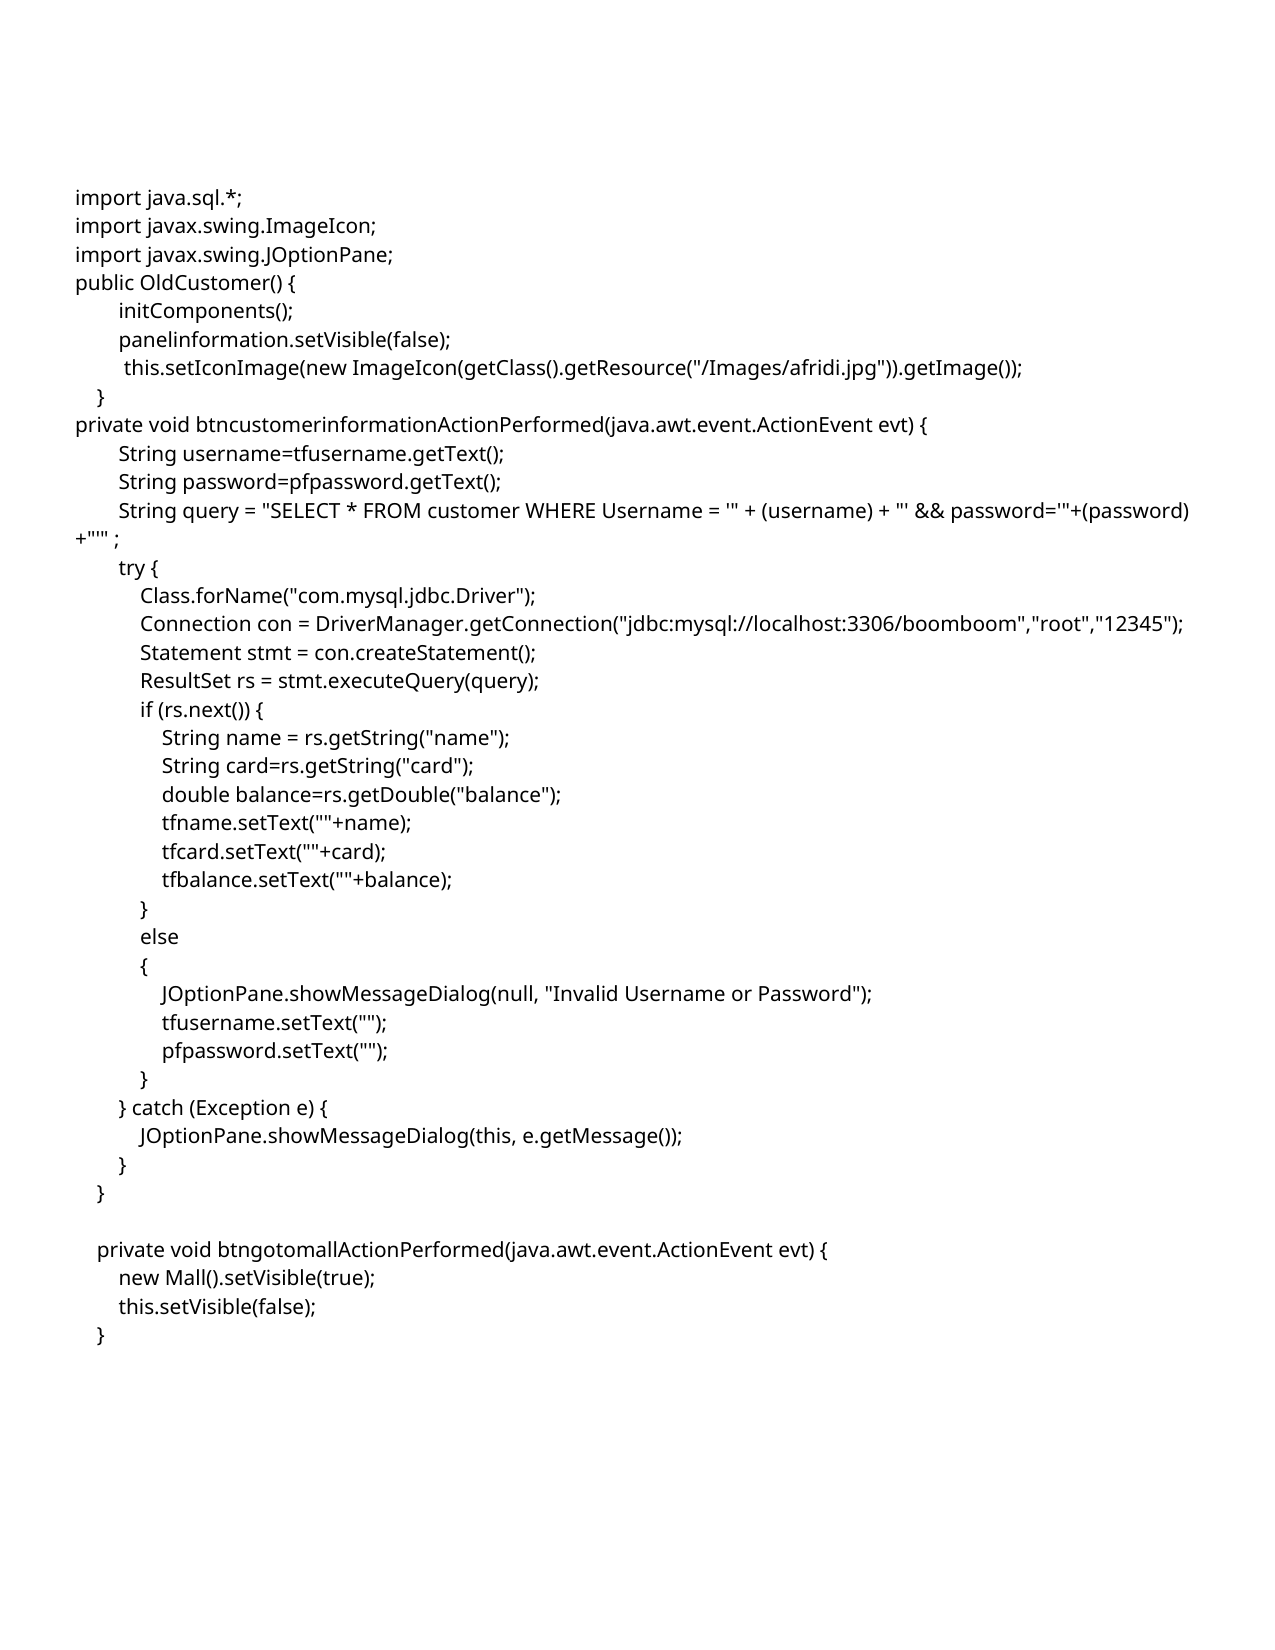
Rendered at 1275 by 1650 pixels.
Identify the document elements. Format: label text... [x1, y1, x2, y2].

text import javax.swing.ImageIcon; [75, 211, 1200, 240]
text this.setVisible(false); [75, 1292, 1200, 1320]
text tfusername.setText(""); [75, 1008, 1200, 1036]
text Statement stmt = con.createStatement(); [75, 638, 1200, 666]
text tfbalance.setText(""+balance); [75, 865, 1200, 894]
text } catch (Exception e) { [75, 1093, 1200, 1121]
text } [75, 1320, 1200, 1349]
text String name = rs.getString("name"); [75, 723, 1200, 752]
text import javax.swing.JOptionPane; [75, 240, 1200, 268]
text private void btngotomallActionPerformed(java.awt.event.ActionEvent evt) { [75, 1235, 1200, 1263]
text String query = "SELECT * FROM customer WHERE Username = '" + (username) + "' && password='"+(password)+"'" ; [75, 496, 1200, 553]
text JOptionPane.showMessageDialog(this, e.getMessage()); [75, 1121, 1200, 1150]
text this.setIconImage(new ImageIcon(getClass().getResource("/Images/afridi.jpg")).getImage()); [75, 353, 1200, 382]
text panelinformation.setVisible(false); [75, 325, 1200, 353]
text JOptionPane.showMessageDialog(null, "Invalid Username or Password"); [75, 979, 1200, 1008]
text new Mall().setVisible(true); [75, 1263, 1200, 1292]
text String card=rs.getString("card"); [75, 752, 1200, 780]
text pfpassword.setText(""); [75, 1036, 1200, 1064]
text } [75, 1150, 1200, 1178]
text if (rs.next()) { [75, 695, 1200, 723]
text String password=pfpassword.getText(); [75, 467, 1200, 496]
text else [75, 922, 1200, 951]
text try { [75, 553, 1200, 581]
text } [75, 1178, 1200, 1207]
text String username=tfusername.getText(); [75, 439, 1200, 467]
text import java.sql.*; [75, 183, 1200, 211]
text Connection con = DriverManager.getConnection("jdbc:mysql://localhost:3306/boomboom","root","12345"); [75, 609, 1200, 638]
text Class.forName("com.mysql.jdbc.Driver"); [75, 581, 1200, 609]
text } [75, 1064, 1200, 1093]
text private void btncustomerinformationActionPerformed(java.awt.event.ActionEvent evt) { [75, 410, 1200, 439]
text tfcard.setText(""+card); [75, 837, 1200, 865]
text ResultSet rs = stmt.executeQuery(query); [75, 666, 1200, 695]
text } [75, 382, 1200, 410]
text tfname.setText(""+name); [75, 808, 1200, 837]
text { [75, 951, 1200, 979]
text public OldCustomer() { [75, 268, 1200, 297]
text initComponents(); [75, 297, 1200, 325]
text } [75, 894, 1200, 922]
text double balance=rs.getDouble("balance"); [75, 780, 1200, 808]
